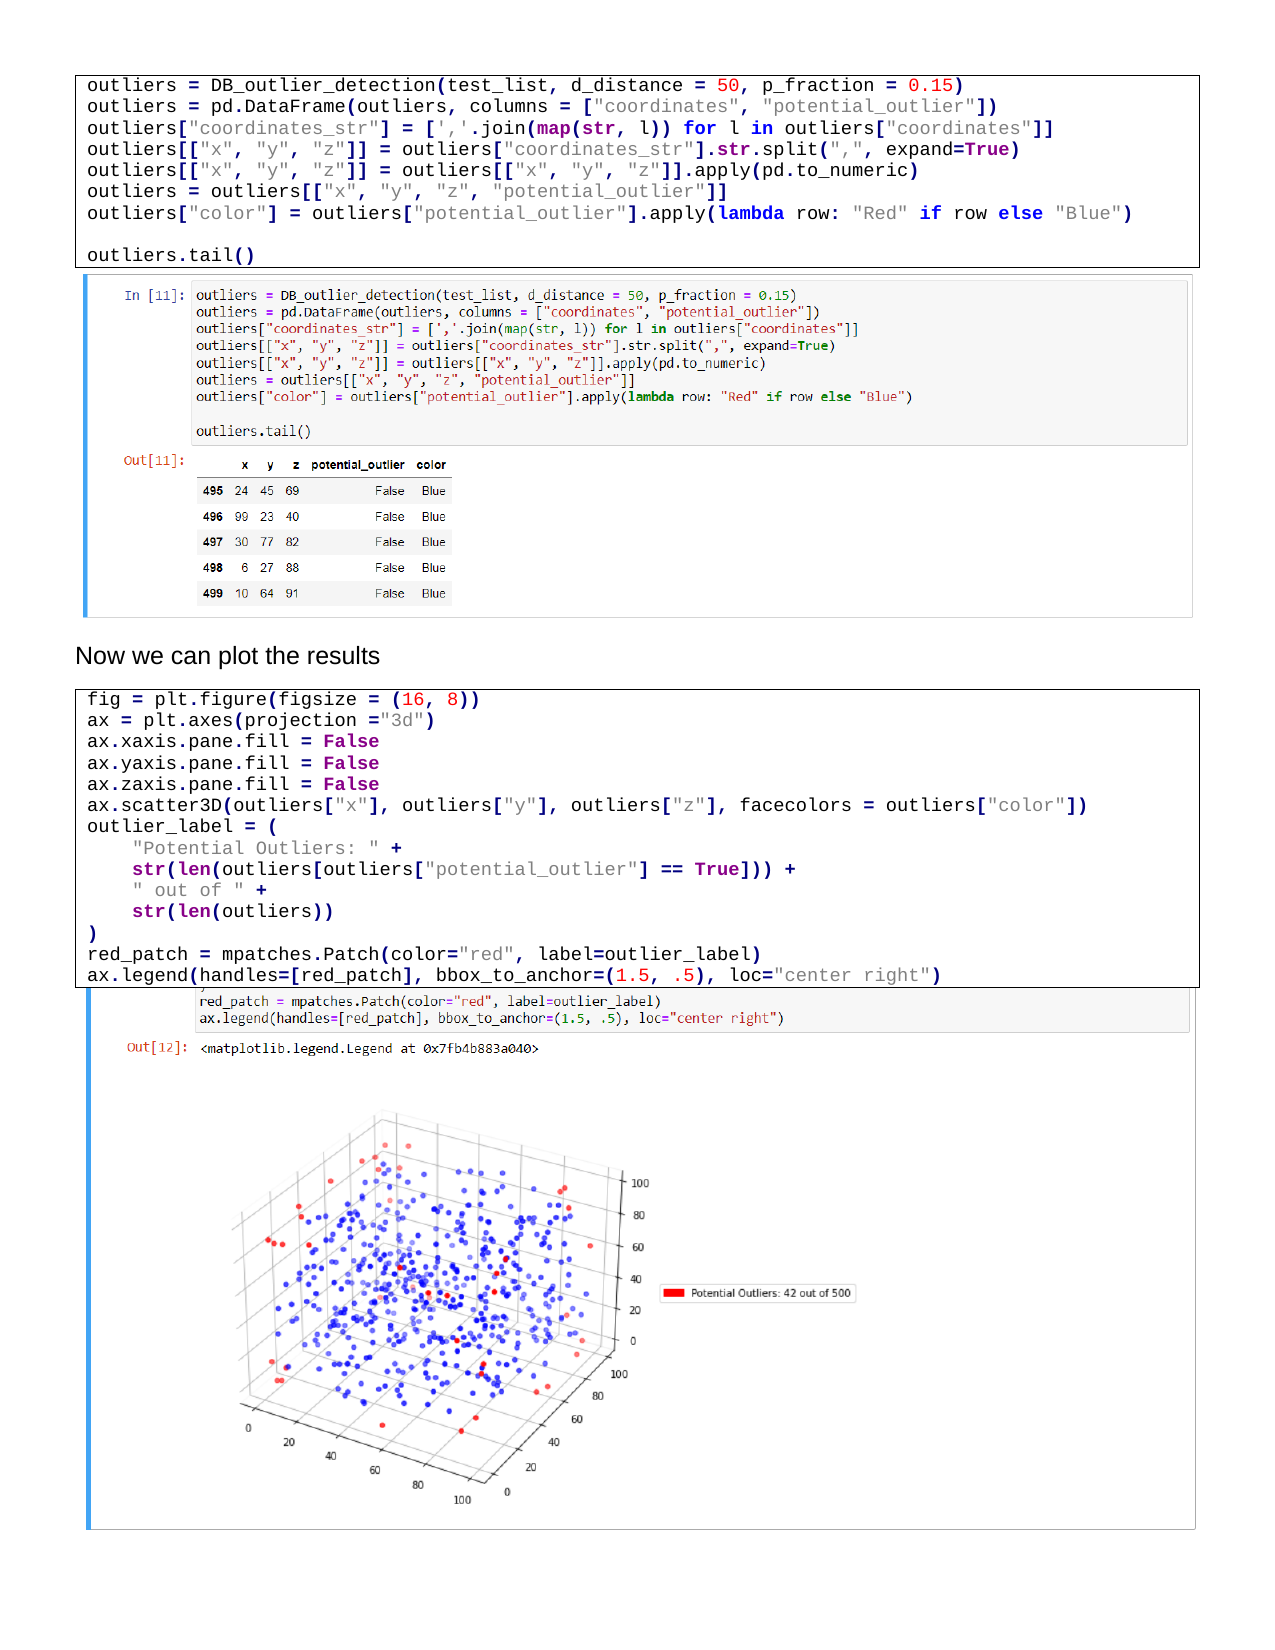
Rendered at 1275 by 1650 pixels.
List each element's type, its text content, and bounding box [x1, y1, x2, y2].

picture [75, 268, 1200, 622]
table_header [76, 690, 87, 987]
picture [75, 988, 1200, 1536]
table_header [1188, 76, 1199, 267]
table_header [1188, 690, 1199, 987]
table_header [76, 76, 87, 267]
text Now we can plot the results [75, 641, 1200, 670]
